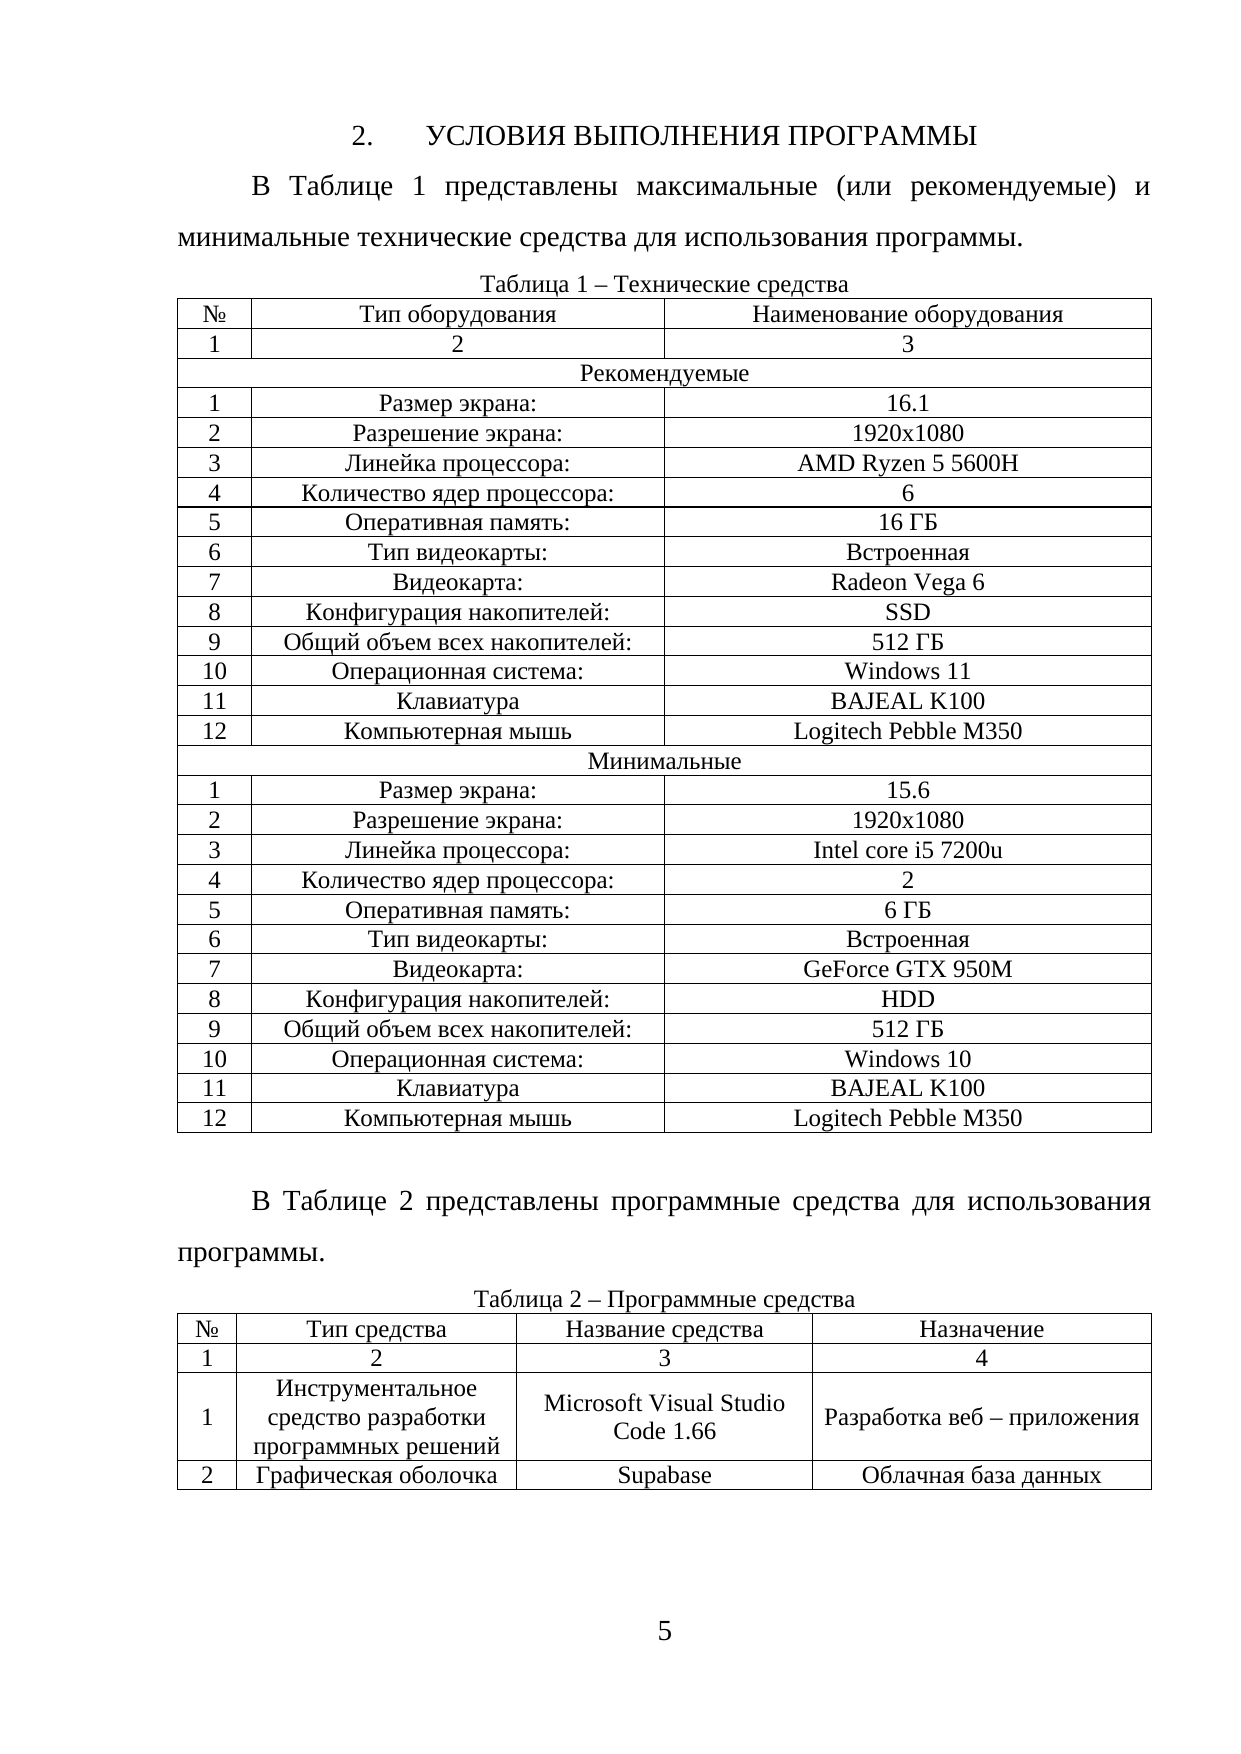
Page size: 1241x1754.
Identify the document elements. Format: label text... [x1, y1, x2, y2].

table_header № [178, 1314, 236, 1342]
table_cell Инструментальное средство разработки программных решений [237, 1373, 516, 1459]
table_cell 3 [178, 448, 251, 477]
table_cell 3 [178, 835, 251, 864]
table_cell 7 [178, 567, 251, 596]
table_cell 2 [178, 805, 251, 834]
table_cell 1 [178, 776, 251, 804]
table_cell Облачная база данных [813, 1461, 1151, 1489]
table_cell Встроенная [665, 537, 1151, 566]
table_cell BAJEAL K100 [665, 1074, 1151, 1102]
table_cell 2 [252, 329, 664, 357]
table_cell 1 [178, 329, 251, 357]
table_cell 16.1 [665, 388, 1151, 417]
table_cell AMD Ryzen 5 5600Н [665, 448, 1151, 477]
table_cell Минимальные [178, 746, 1151, 774]
table_cell 11 [178, 1074, 251, 1102]
table_header Тип средства [237, 1314, 516, 1342]
table_cell 5 [178, 508, 251, 536]
table_cell 8 [178, 597, 251, 626]
table_cell Тип видеокарты: [252, 537, 664, 566]
table_cell 2 [178, 418, 251, 447]
table_cell Windows 11 [665, 656, 1151, 685]
table_cell 1 [178, 1344, 236, 1372]
table_cell Logitech Pebble M350 [665, 716, 1151, 745]
table_cell Размер экрана: [252, 776, 664, 804]
table_cell 9 [178, 1014, 251, 1043]
table_cell Компьютерная мышь [252, 716, 664, 745]
text В Таблице 1 представлены максимальные (или рекомендуемые) и минимальные технические средства для использования программы. [177, 168, 1152, 252]
table_cell Radeon Vega 6 [665, 567, 1151, 596]
table_cell Графическая оболочка [237, 1461, 516, 1489]
table_cell Количество ядер процессора: [252, 865, 664, 894]
table_cell Общий объем всех накопителей: [252, 1014, 664, 1043]
table_cell Встроенная [665, 925, 1151, 953]
table_cell 5 [178, 895, 251, 923]
table_header Тип оборудования [252, 299, 664, 328]
table_cell 2 [665, 865, 1151, 894]
table_cell 6 [178, 537, 251, 566]
table_cell 7 [178, 954, 251, 983]
table_cell 3 [665, 329, 1151, 357]
table_cell 9 [178, 627, 251, 655]
table_cell Конфигурация накопителей: [252, 984, 664, 1013]
table_cell Операционная система: [252, 656, 664, 685]
table_cell Разрешение экрана: [252, 805, 664, 834]
table_cell 12 [178, 716, 251, 745]
table_cell 10 [178, 1044, 251, 1072]
table_cell Оперативная память: [252, 508, 664, 536]
table_cell 1920x1080 [665, 805, 1151, 834]
table_cell 16 ГБ [665, 508, 1151, 536]
table_cell 4 [813, 1344, 1151, 1372]
table_cell 6 ГБ [665, 895, 1151, 923]
table_header Название средства [517, 1314, 812, 1342]
table_cell 11 [178, 686, 251, 715]
table_cell 4 [178, 865, 251, 894]
table_cell Разрешение экрана: [252, 418, 664, 447]
table_cell Количество ядер процессора: [252, 478, 664, 506]
table_cell Оперативная память: [252, 895, 664, 923]
table_cell Видеокарта: [252, 567, 664, 596]
table_cell SSD [665, 597, 1151, 626]
table_cell Клавиатура [252, 1074, 664, 1102]
table_cell Microsoft Visual Studio Code 1.66 [517, 1373, 812, 1459]
table_cell Операционная система: [252, 1044, 664, 1072]
table_cell Видеокарта: [252, 954, 664, 983]
table_cell 3 [517, 1344, 812, 1372]
table_cell Разработка веб – приложения [813, 1373, 1151, 1459]
table_cell 4 [178, 478, 251, 506]
table_header № [178, 299, 251, 328]
text В Таблице 2 представлены программные средства для использования программы. [177, 1183, 1152, 1267]
subtitle УСЛОВИЯ ВЫПОЛНЕНИЯ ПРОГРАММЫ [177, 118, 1152, 152]
table_cell 512 ГБ [665, 627, 1151, 655]
table_cell 10 [178, 656, 251, 685]
table_cell Supabase [517, 1461, 812, 1489]
table_cell Logitech Pebble M350 [665, 1103, 1151, 1132]
table_cell Компьютерная мышь [252, 1103, 664, 1132]
table_cell 12 [178, 1103, 251, 1132]
table_cell 6 [178, 925, 251, 953]
table_cell Конфигурация накопителей: [252, 597, 664, 626]
table_cell 1920x1080 [665, 418, 1151, 447]
table_cell HDD [665, 984, 1151, 1013]
table_cell BAJEAL K100 [665, 686, 1151, 715]
table_cell 1 [178, 1373, 236, 1459]
table_cell Линейка процессора: [252, 448, 664, 477]
table_cell GeForce GTX 950M [665, 954, 1151, 983]
table_cell Рекомендуемые [178, 359, 1151, 387]
table_header Назначение [813, 1314, 1151, 1342]
table_cell 15.6 [665, 776, 1151, 804]
table_cell Общий объем всех накопителей: [252, 627, 664, 655]
table_cell Тип видеокарты: [252, 925, 664, 953]
table_cell 8 [178, 984, 251, 1013]
table_cell Линейка процессора: [252, 835, 664, 864]
table_cell Windows 10 [665, 1044, 1151, 1072]
table_cell 2 [237, 1344, 516, 1372]
table_cell Размер экрана: [252, 388, 664, 417]
table_cell 2 [178, 1461, 236, 1489]
table_cell Клавиатура [252, 686, 664, 715]
table_cell Intel core i5 7200u [665, 835, 1151, 864]
table_cell 6 [665, 478, 1151, 506]
table_cell 512 ГБ [665, 1014, 1151, 1043]
table_header Наименование оборудования [665, 299, 1151, 328]
table_cell 1 [178, 388, 251, 417]
